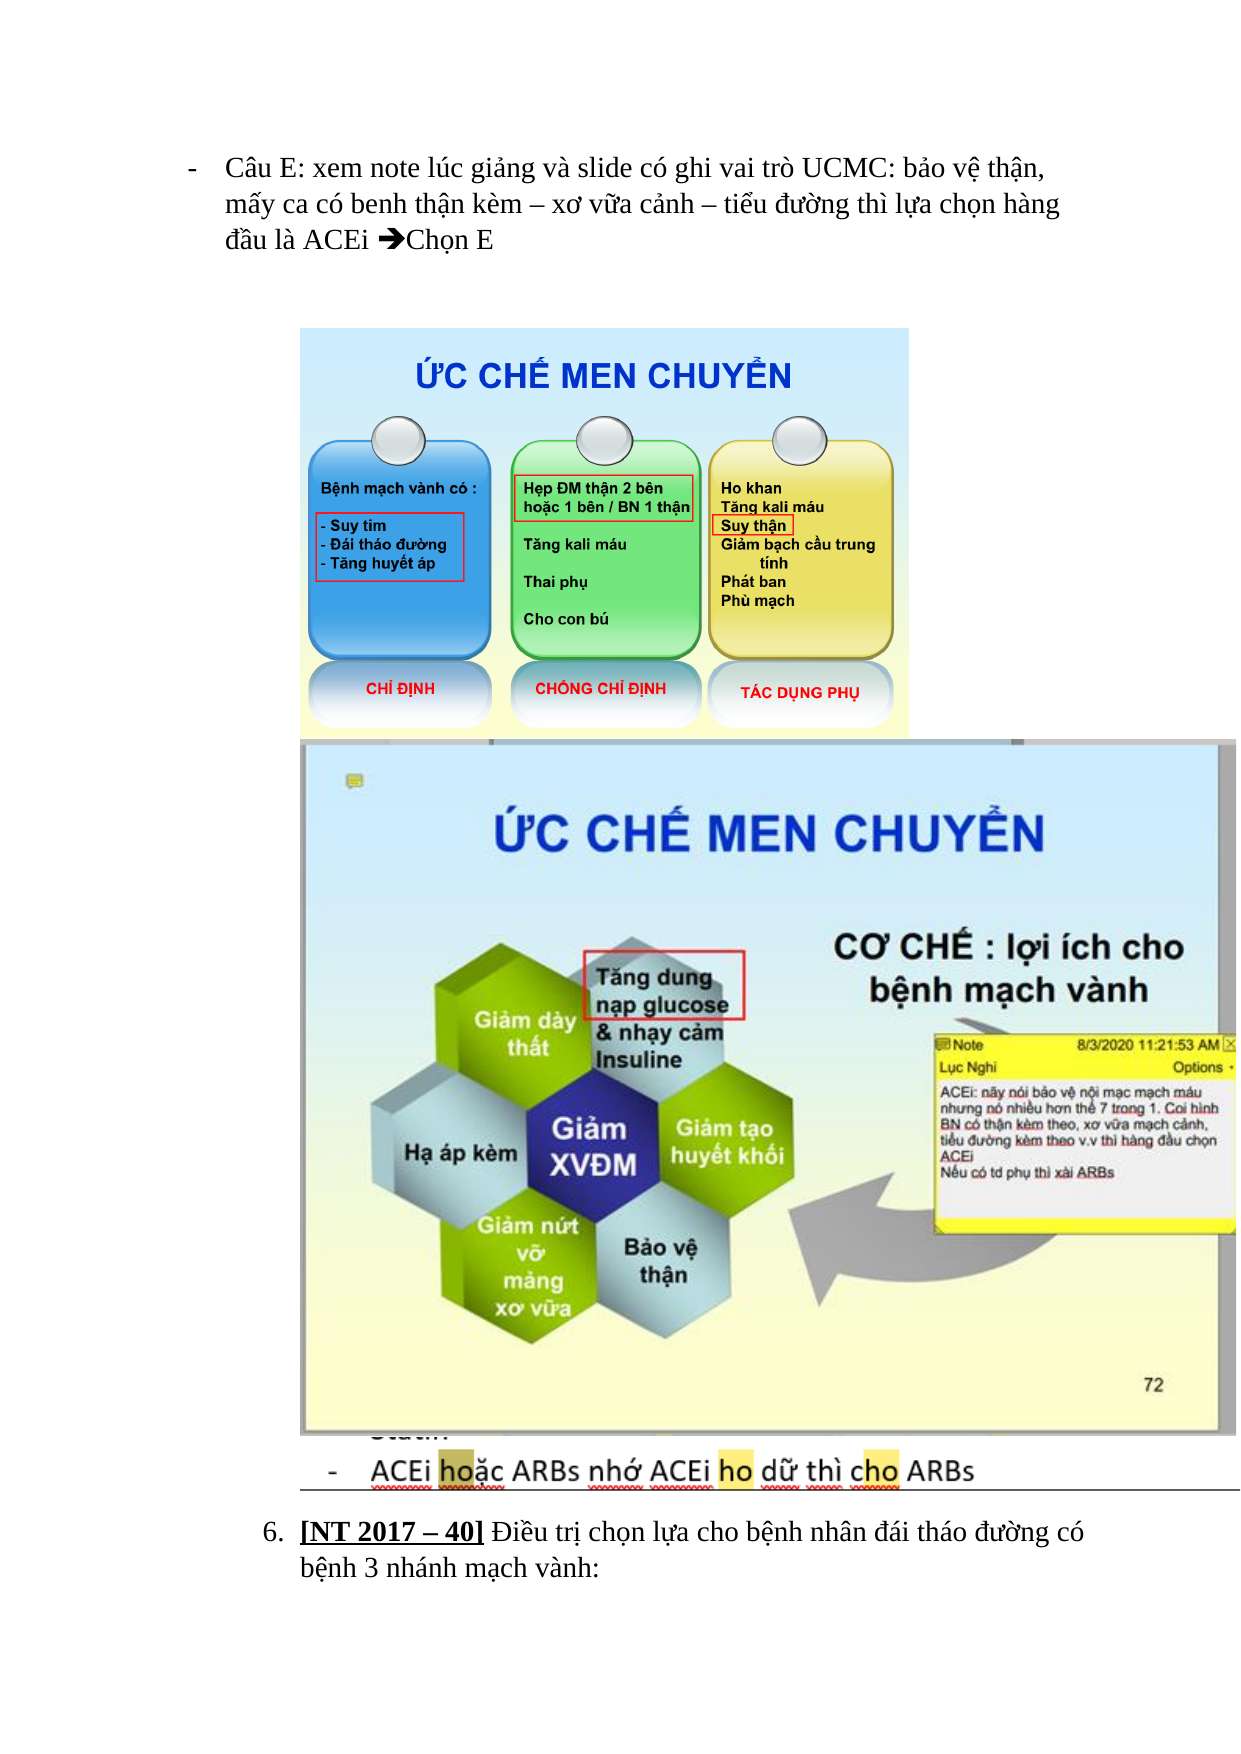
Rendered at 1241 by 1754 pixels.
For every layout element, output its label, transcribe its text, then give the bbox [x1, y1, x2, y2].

picture [300, 328, 909, 738]
picture [300, 739, 1237, 1436]
picture [300, 1437, 1241, 1495]
list Câu E: xem note lúc giảng và slide có ghi vai trò UCMC: bảo vệ thận, mấy ca có benh thận kèm – xơ vữa cảnh – tiểu đường thì lựa chọn hàng đầu là ACEi Chọn E [187, 150, 1090, 256]
list [NT 2017 – 40] Điều trị chọn lựa cho bệnh nhân đái tháo đường có bệnh 3 nhánh mạch vành: [262, 1514, 1090, 1583]
